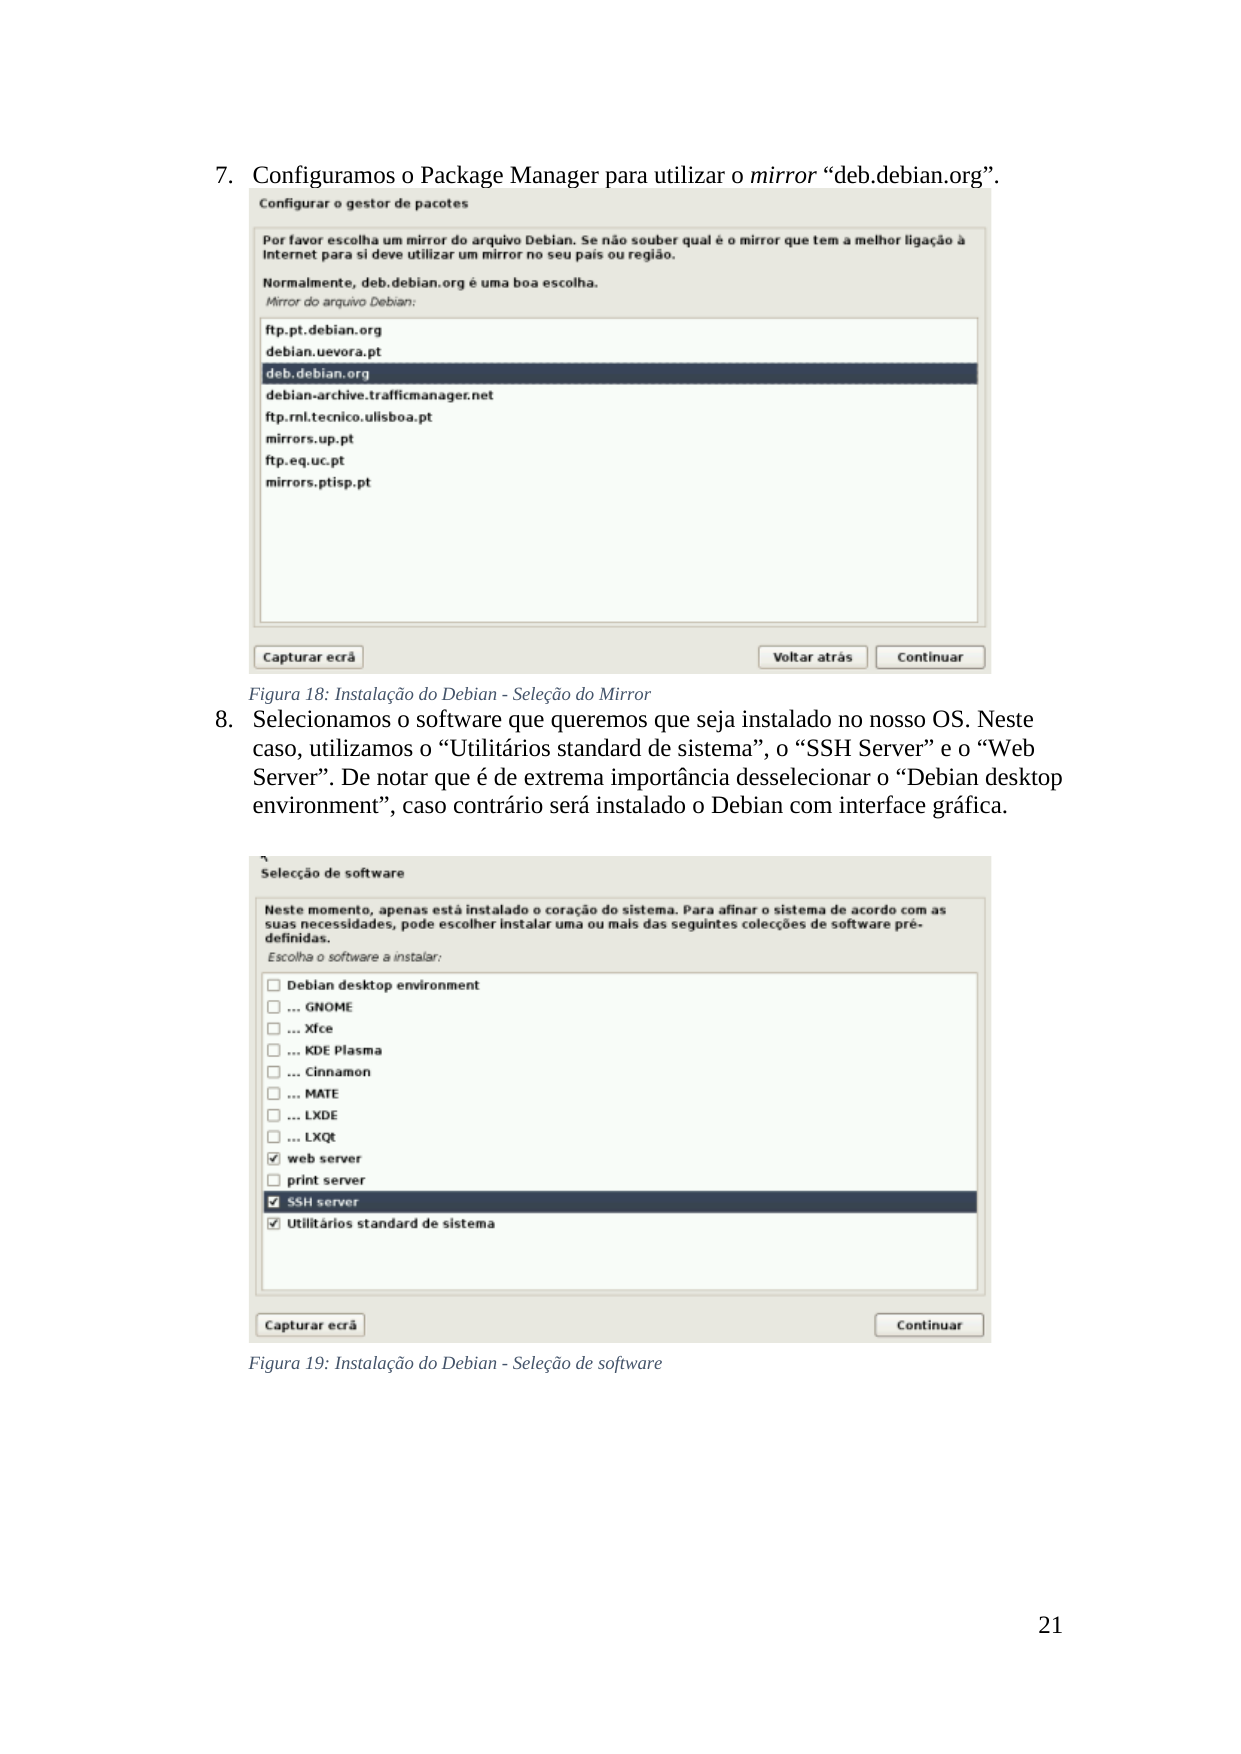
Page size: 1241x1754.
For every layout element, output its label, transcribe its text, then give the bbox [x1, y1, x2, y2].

picture [248, 188, 992, 674]
list Configuramos o Package Manager para utilizar o mirror “deb.debian.org”. [215, 160, 1063, 189]
picture [248, 856, 992, 1343]
